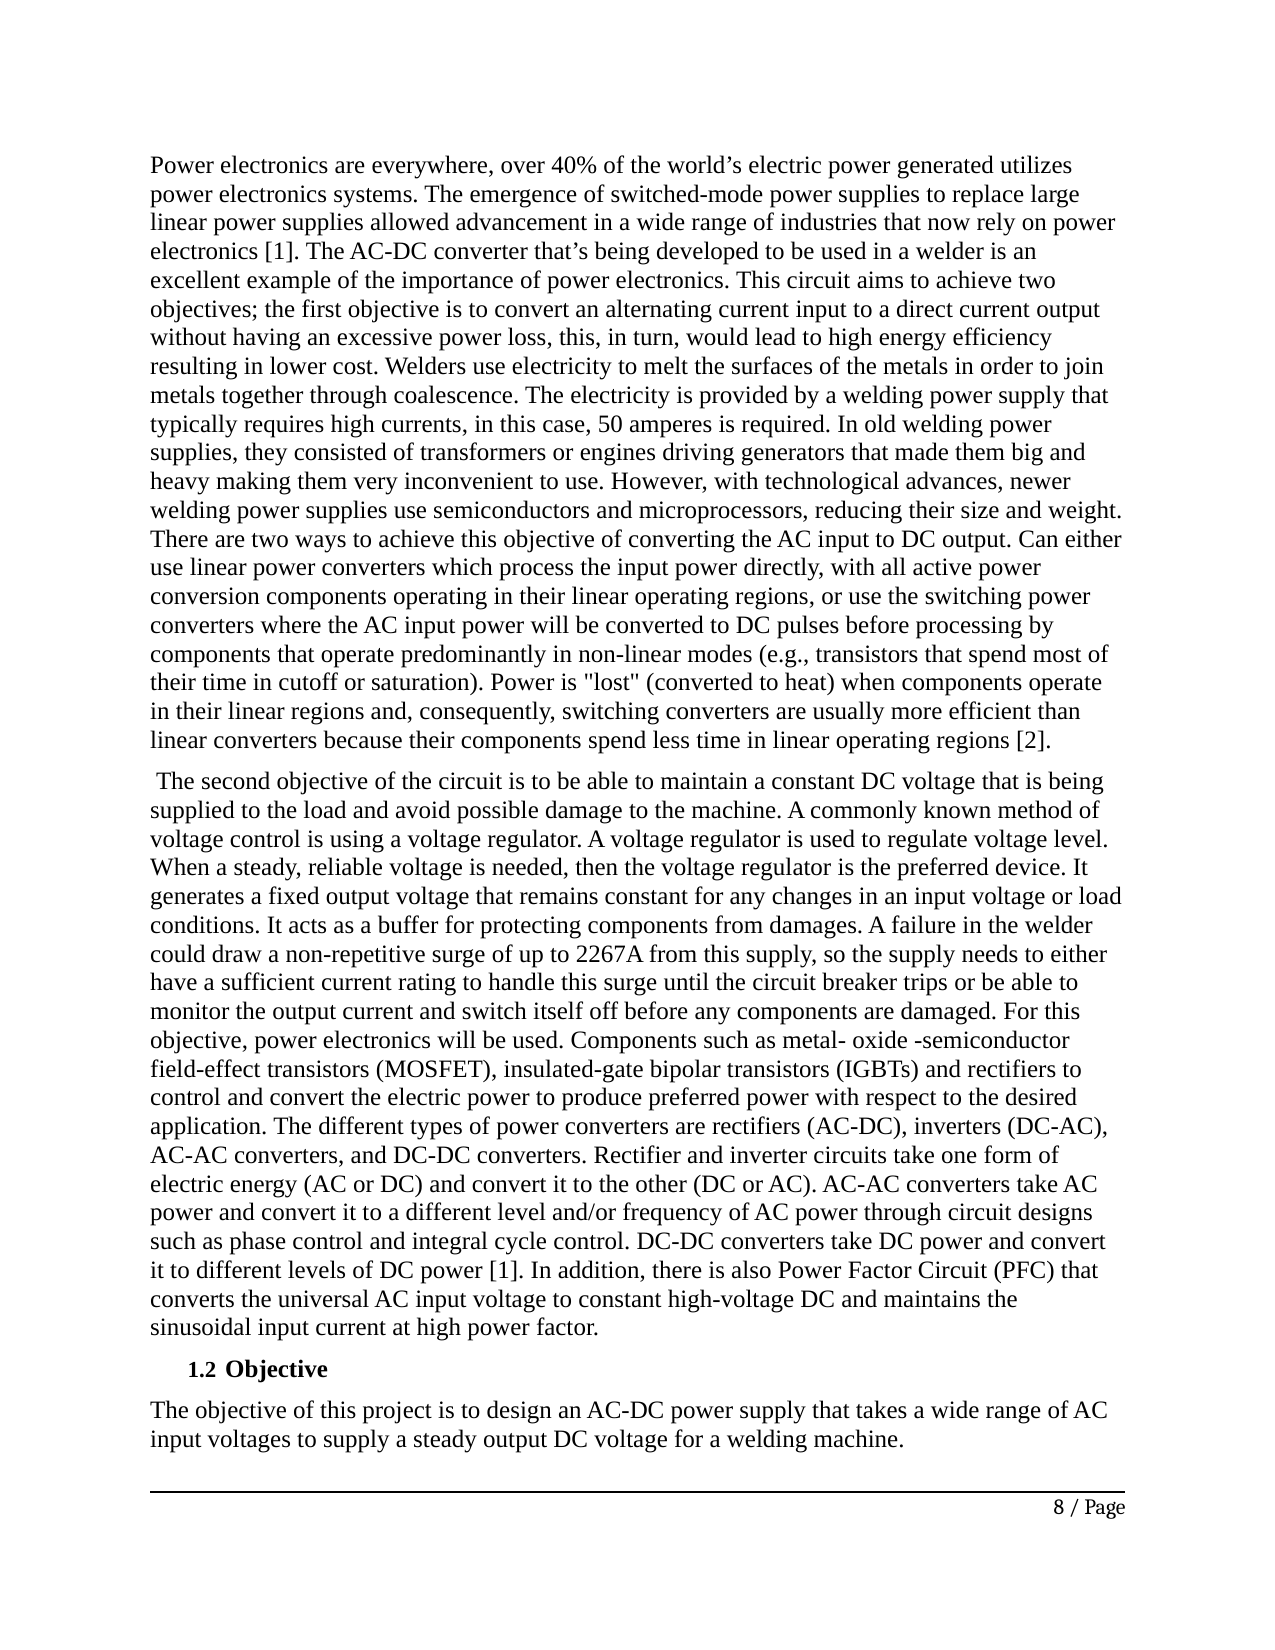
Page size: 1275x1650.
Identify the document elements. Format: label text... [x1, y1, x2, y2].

text Power electronics are everywhere, over 40% of the world’s electric power generated utilizes power electronics systems. The emergence of switched-mode power supplies to replace large linear power supplies allowed advancement in a wide range of industries that now rely on power electronics [1]. The AC-DC converter that’s being developed to be used in a welder is an excellent example of the importance of power electronics. This circuit aims to achieve two objectives; the first objective is to convert an alternating current input to a direct current output without having an excessive power loss, this, in turn, would lead to high energy efficiency resulting in lower cost. Welders use electricity to melt the surfaces of the metals in order to join metals together through coalescence. The electricity is provided by a welding power supply that typically requires high currents, in this case, 50 amperes is required. In old welding power supplies, they consisted of transformers or engines driving generators that made them big and heavy making them very inconvenient to use. However, with technological advances, newer welding power supplies use semiconductors and microprocessors, reducing their size and weight. There are two ways to achieve this objective of converting the AC input to DC output. Can either use linear power converters which process the input power directly, with all active power conversion components operating in their linear operating regions, or use the switching power converters where the AC input power will be converted to DC pulses before processing by components that operate predominantly in non-linear modes (e.g., transistors that spend most of their time in cutoff or saturation). Power is "lost" (converted to heat) when components operate in their linear regions and, consequently, switching converters are usually more efficient than linear converters because their components spend less time in linear operating regions [2]. [150, 150, 1125, 754]
subtitle Objective [187, 1354, 1125, 1382]
text The second objective of the circuit is to be able to maintain a constant DC voltage that is being supplied to the load and avoid possible damage to the machine. A commonly known method of voltage control is using a voltage regulator. A voltage regulator is used to regulate voltage level. When a steady, reliable voltage is needed, then the voltage regulator is the preferred device. It generates a fixed output voltage that remains constant for any changes in an input voltage or load conditions. It acts as a buffer for protecting components from damages. A failure in the welder could draw a non-repetitive surge of up to 2267A from this supply, so the supply needs to either have a sufficient current rating to handle this surge until the circuit breaker trips or be able to monitor the output current and switch itself off before any components are damaged. For this objective, power electronics will be used. Components such as metal- oxide -semiconductor field-effect transistors (MOSFET), insulated-gate bipolar transistors (IGBTs) and rectifiers to control and convert the electric power to produce preferred power with respect to the desired application. The different types of power converters are rectifiers (AC-DC), inverters (DC-AC), AC-AC converters, and DC-DC converters. Rectifier and inverter circuits take one form of electric energy (AC or DC) and convert it to the other (DC or AC). AC-AC converters take AC power and convert it to a different level and/or frequency of AC power through circuit designs such as phase control and integral cycle control. DC-DC converters take DC power and convert it to different levels of DC power [1]. In addition, there is also Power Factor Circuit (PFC) that converts the universal AC input voltage to constant high-voltage DC and maintains the sinusoidal input current at high power factor. [150, 766, 1125, 1341]
text The objective of this project is to design an AC-DC power supply that takes a wide range of AC input voltages to supply a steady output DC voltage for a welding machine. [150, 1395, 1125, 1452]
